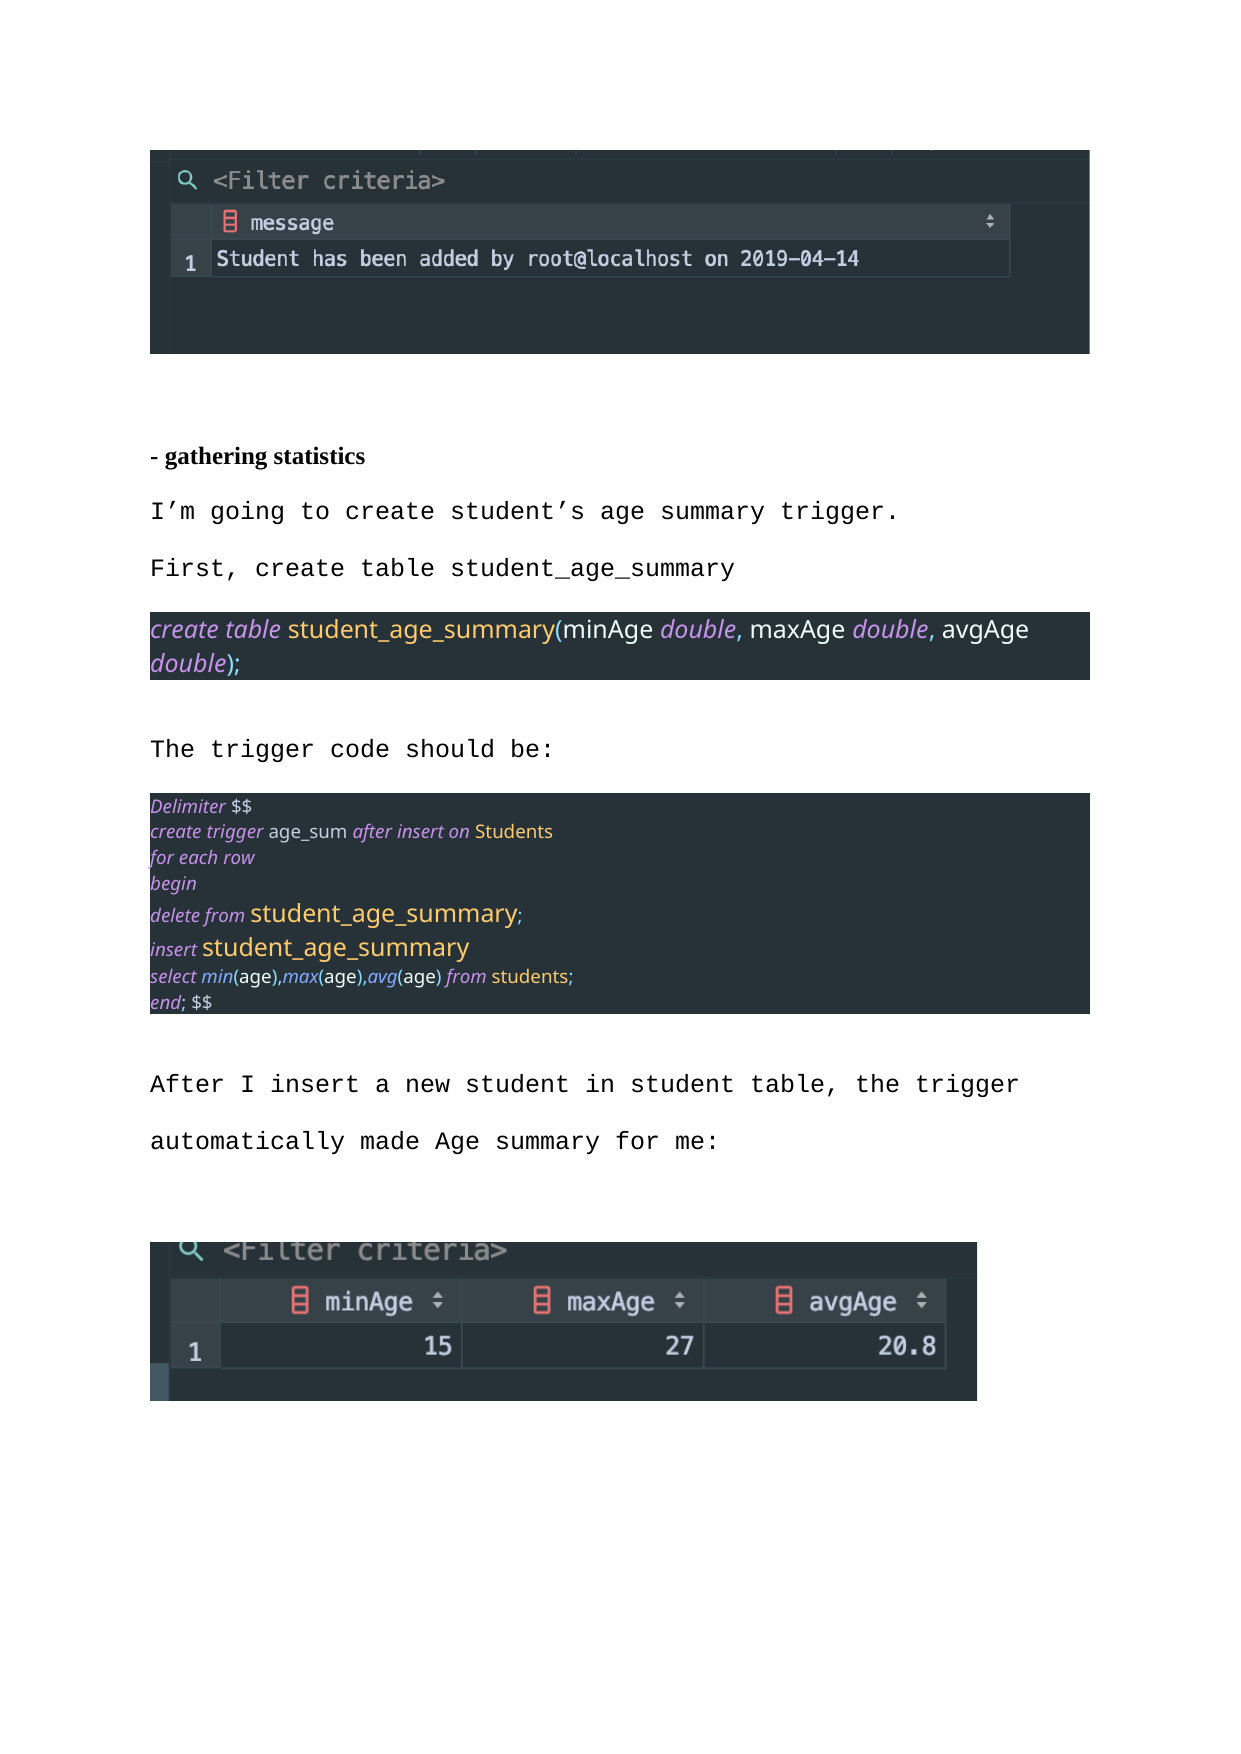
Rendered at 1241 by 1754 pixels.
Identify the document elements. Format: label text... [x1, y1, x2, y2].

text I’m going to create student’s age summary trigger. [150, 498, 1090, 527]
text - gathering statistics [150, 441, 1090, 470]
text create table student_age_summary(minAge double, maxAge double, avgAge double); [150, 612, 1090, 680]
text The trigger code should be: [150, 737, 1090, 765]
text First, create table student_age_summary [150, 555, 1090, 583]
picture [150, 150, 1090, 354]
text Delimiter $$ create trigger age_sum after insert on Students for each row begin delete from student_age_summary; insert student_age_summary select min(age),max(age),avg(age) from students; end; $$ [150, 793, 1090, 1014]
picture [150, 1242, 978, 1401]
text After I insert a new student in student table, the trigger automatically made Age summary for me: [150, 1072, 1090, 1157]
